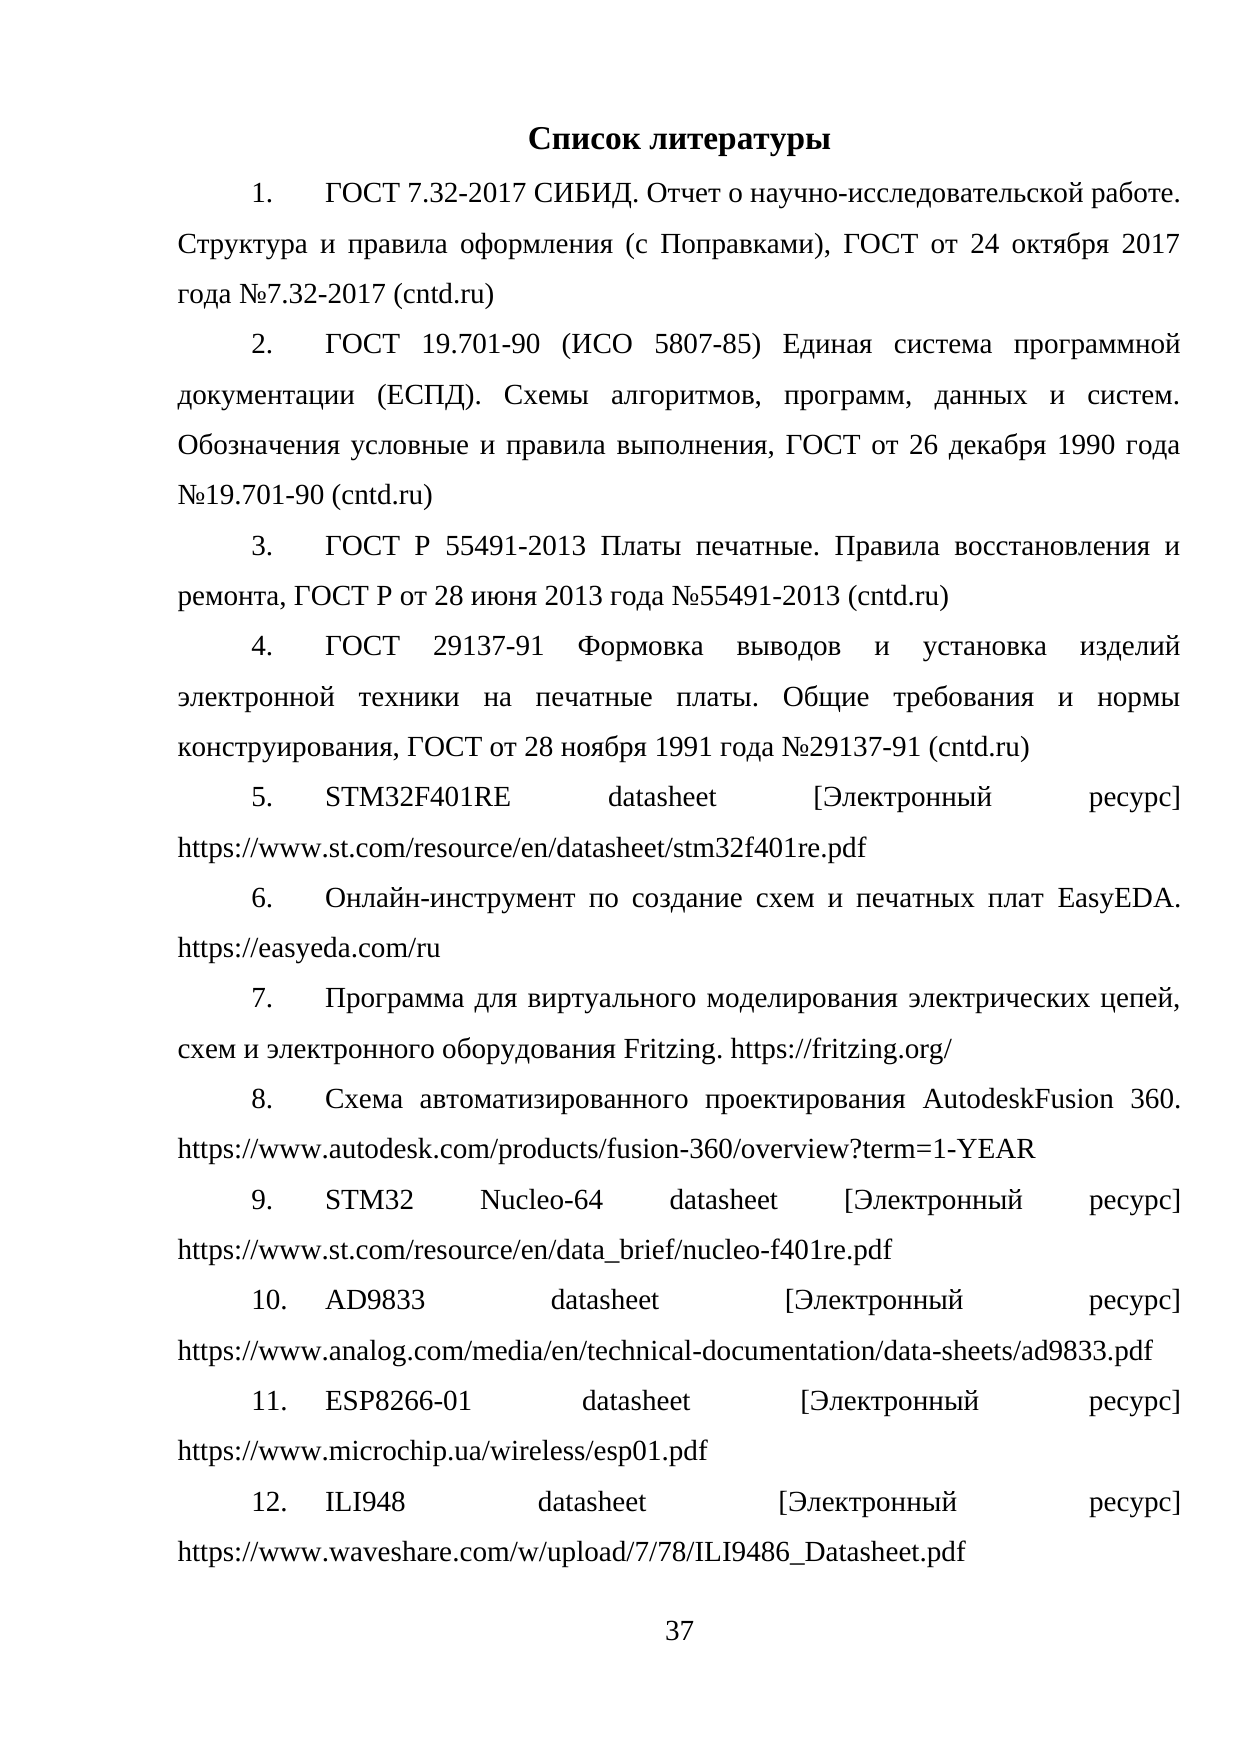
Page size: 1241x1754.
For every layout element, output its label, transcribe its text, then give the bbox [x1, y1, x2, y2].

list ГОСТ 7.32-2017 СИБИД. Отчет о научно-исследовательской работе. Структура и правила оформления (с Поправками), ГОСТ от 24 октября 2017 года №7.32-2017 (cntd.ru) [177, 176, 1181, 310]
list STM32F401RE datasheet [Электронный ресурс] https://www.st.com/resource/en/datasheet/stm32f401re.pdf [177, 779, 1181, 863]
list ГОСТ 19.701-90 (ИСО 5807-85) Единая система программной документации (ЕСПД). Схемы алгоритмов, программ, данных и систем. Обозначения условные и правила выполнения, ГОСТ от 26 декабря 1990 года №19.701-90 (cntd.ru) [177, 327, 1181, 511]
list Программа для виртуального моделирования электрических цепей, схем и электронного оборудования Fritzing. https://fritzing.org/ [177, 981, 1181, 1064]
list ESP8266-01 datasheet [Электронный ресурс] https://www.microchip.ua/wireless/esp01.pdf [177, 1383, 1181, 1467]
list Схема автоматизированного проектирования AutodeskFusion 360. https://www.autodesk.com/products/fusion-360/overview?term=1-YEAR [177, 1081, 1181, 1165]
list AD9833 datasheet [Электронный ресурс] https://www.analog.com/media/en/technical-documentation/data-sheets/ad9833.pdf [177, 1282, 1181, 1366]
list STM32 Nucleo-64 datasheet [Электронный ресурс] https://www.st.com/resource/en/data_brief/nucleo-f401re.pdf [177, 1182, 1181, 1266]
list ГОСТ Р 55491-2013 Платы печатные. Правила восстановления и ремонта, ГОСТ Р от 28 июня 2013 года №55491-2013 (cntd.ru) [177, 528, 1181, 612]
list Онлайн-инструмент по создание схем и печатных плат EasyEDA. https://easyeda.com/ru [177, 880, 1181, 964]
list ILI948 datasheet [Электронный ресурс] https://www.waveshare.com/w/upload/7/78/ILI9486_Datasheet.pdf [177, 1484, 1181, 1568]
list ГОСТ 29137-91 Формовка выводов и установка изделий электронной техники на печатные платы. Общие требования и нормы конструирования, ГОСТ от 28 ноября 1991 года №29137-91 (cntd.ru) [177, 628, 1181, 763]
subtitle Список литературы [177, 118, 1181, 156]
